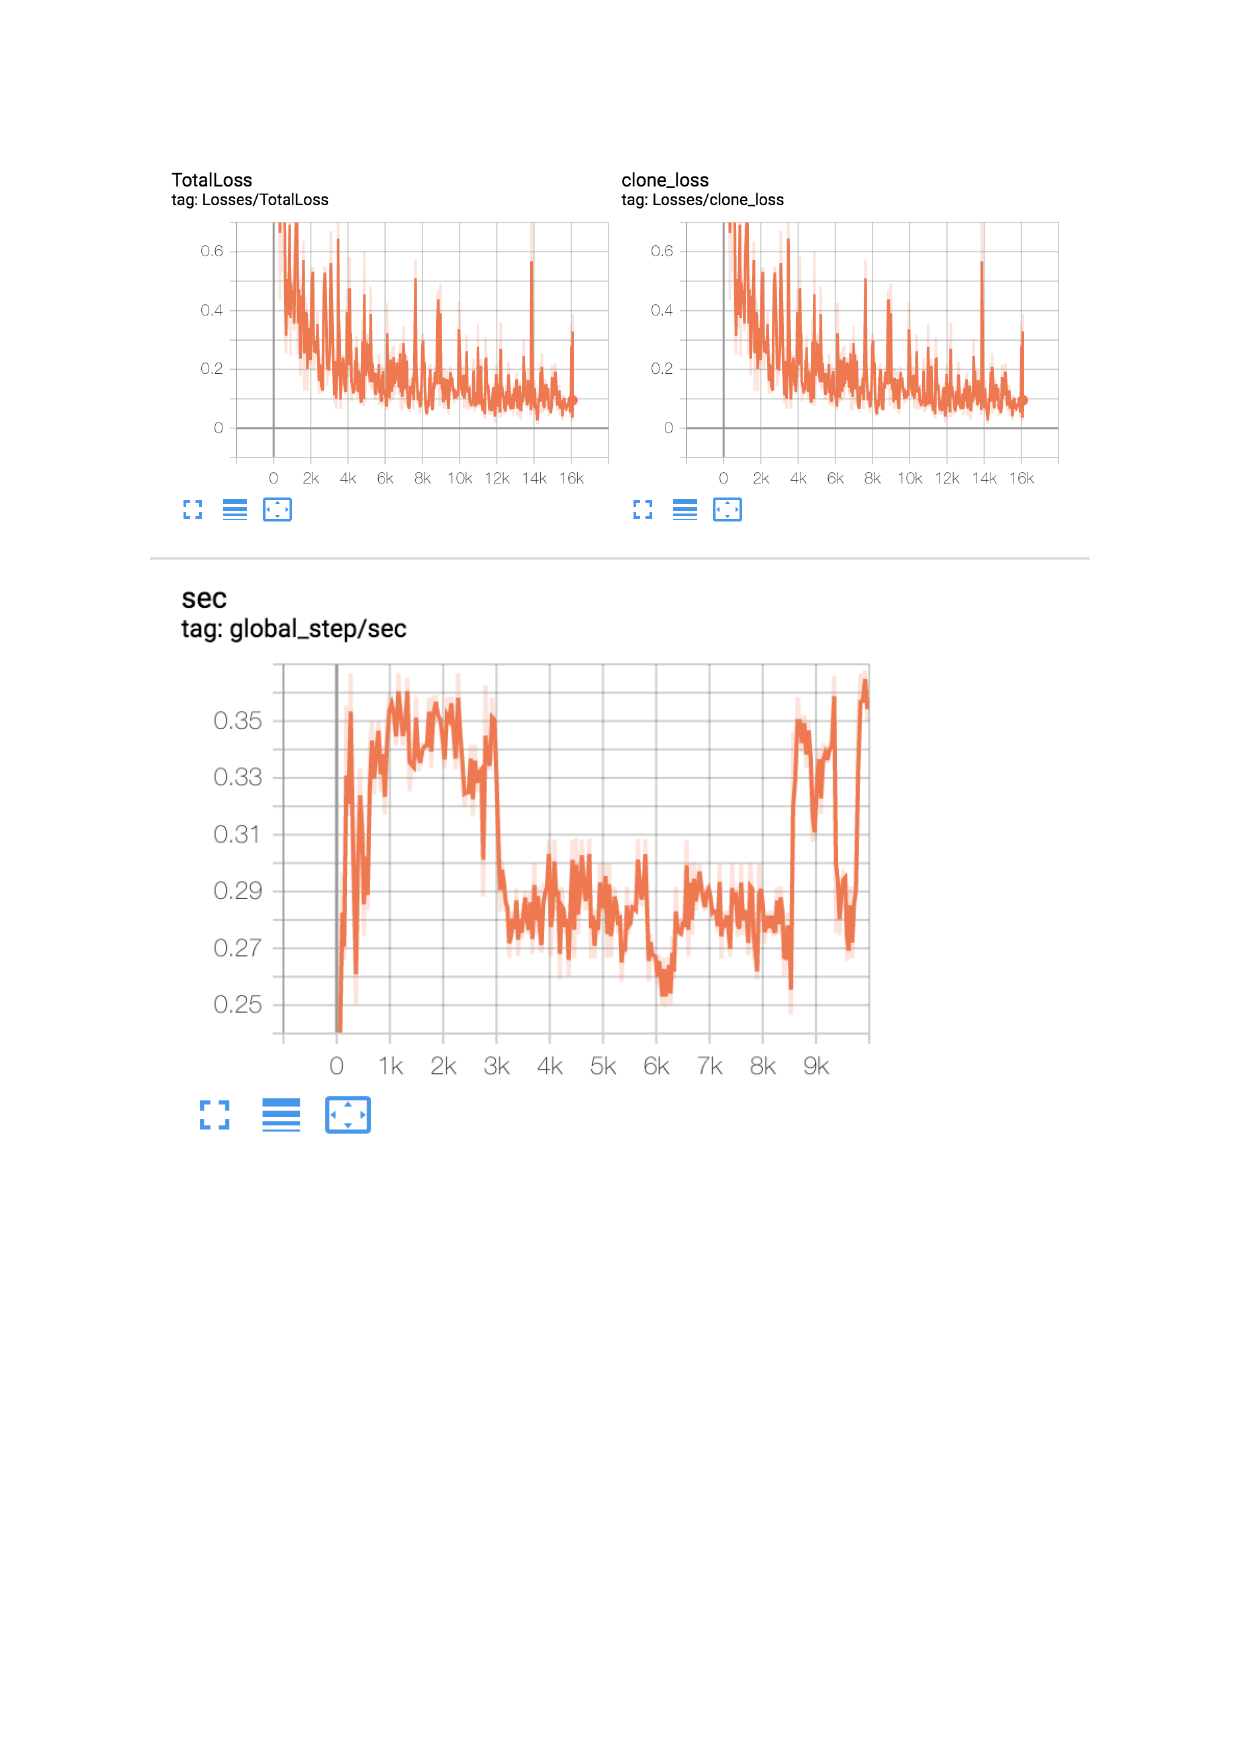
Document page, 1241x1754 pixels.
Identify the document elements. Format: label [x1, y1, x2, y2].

picture [150, 150, 1090, 1165]
